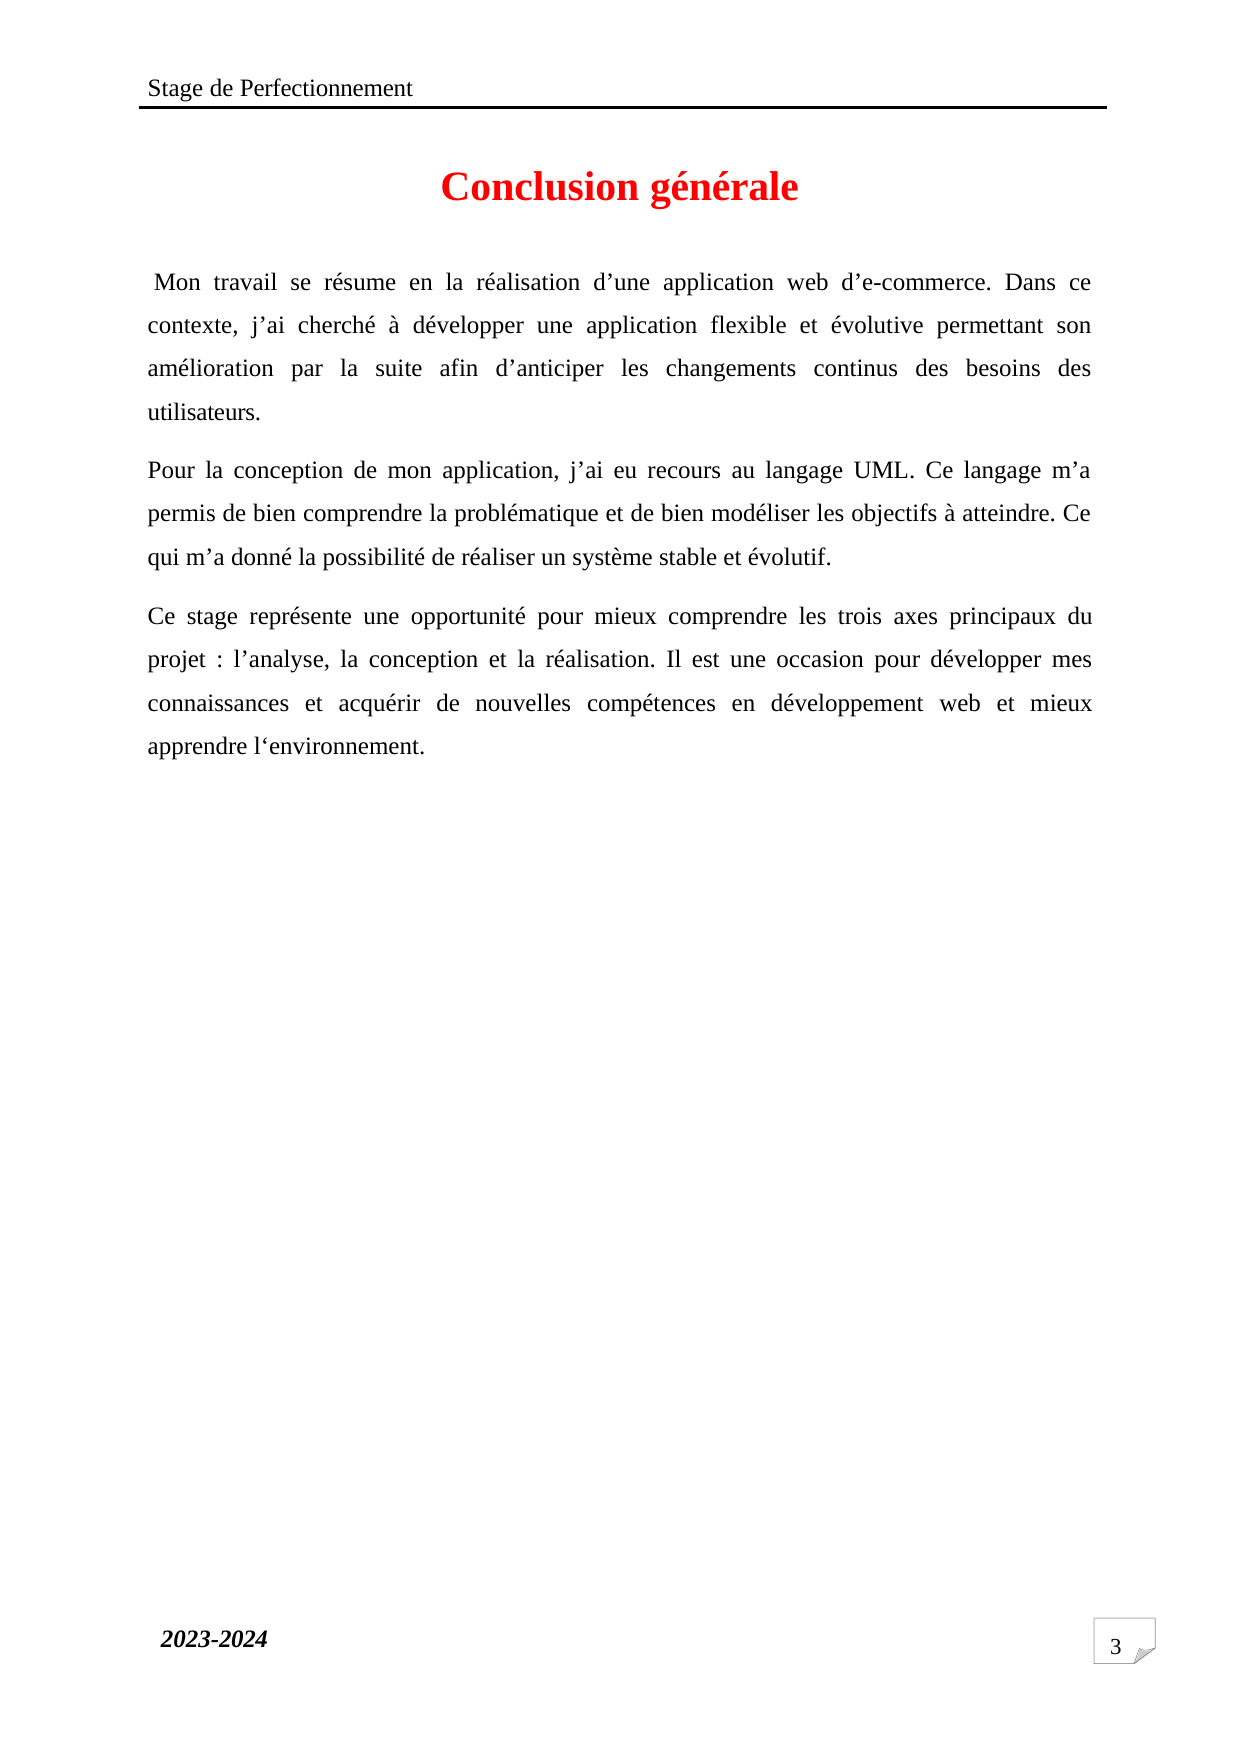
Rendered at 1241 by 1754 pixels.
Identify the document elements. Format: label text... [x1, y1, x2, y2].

text Mon travail se résume en la réalisation d’une application web d’e-commerce. Dans ce contexte, j’ai cherché à développer une application flexible et évolutive permettant son amélioration par la suite afin d’anticiper les changements continus des besoins des utilisateurs. [147, 267, 1093, 425]
picture [1134, 1648, 1138, 1659]
picture [1136, 1649, 1156, 1664]
text Pour la conception de mon application, j’ai eu recours au langage UML. Ce langage m’a permis de bien comprendre la problématique et de bien modéliser les objectifs à atteindre. Ce qui m’a donné la possibilité de réaliser un système stable et évolutif. [147, 455, 1092, 571]
picture [1136, 1650, 1150, 1661]
text Conclusion générale [440, 161, 1234, 209]
text Ce stage représente une opportunité pour mieux comprendre les trois axes principaux du projet : l’analyse, la conception et la réalisation. Il est une occasion pour développer mes connaissances et acquérir de nouvelles compétences en développement web et mieux apprendre l‘environnement. [147, 601, 1093, 760]
